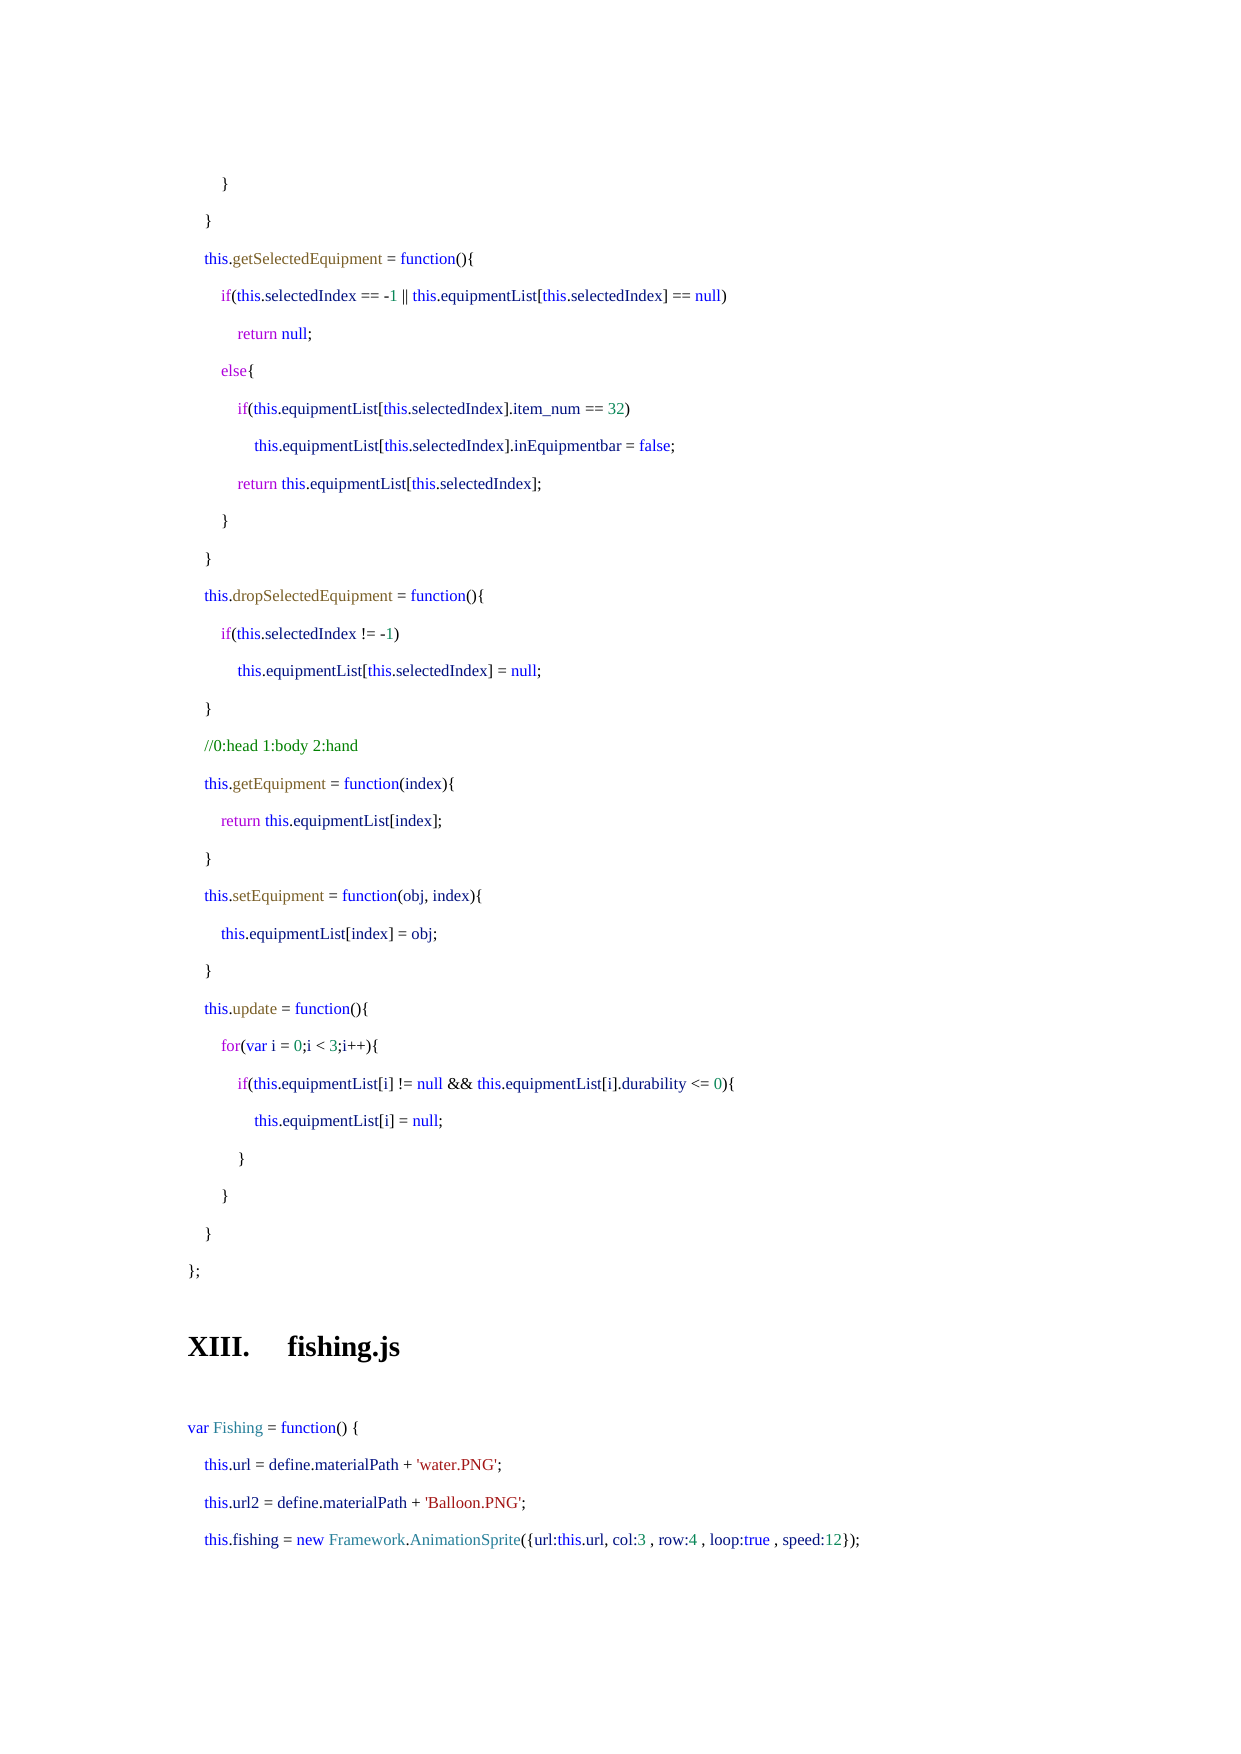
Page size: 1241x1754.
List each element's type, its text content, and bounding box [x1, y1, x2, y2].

text if(this.equipmentList[i] != null && this.equipmentList[i].durability <= 0){ [187, 1064, 1053, 1102]
text this.equipmentList[this.selectedIndex] = null; [187, 652, 1053, 689]
text if(this.equipmentList[this.selectedIndex].item_num == 32) [187, 389, 1053, 427]
text this.update = function(){ [187, 989, 1053, 1027]
text } [187, 1214, 1053, 1252]
text } [187, 689, 1053, 727]
text return this.equipmentList[index]; [187, 802, 1053, 839]
text } [187, 202, 1053, 239]
text //0:head 1:body 2:hand [187, 727, 1053, 764]
text this.setEquipment = function(obj, index){ [187, 877, 1053, 914]
text this.equipmentList[this.selectedIndex].inEquipmentbar = false; [187, 427, 1053, 464]
text } [187, 1139, 1053, 1177]
text } [187, 1177, 1053, 1214]
text return null; [187, 314, 1053, 352]
text this.getEquipment = function(index){ [187, 764, 1053, 802]
text } [187, 539, 1053, 577]
text if(this.selectedIndex == -1 || this.equipmentList[this.selectedIndex] == null) [187, 277, 1053, 314]
text } [187, 952, 1053, 989]
text var Fishing = function() { [187, 1408, 1053, 1446]
text }; [187, 1252, 1053, 1289]
text else{ [187, 352, 1053, 389]
text return this.equipmentList[this.selectedIndex]; [187, 464, 1053, 502]
text if(this.selectedIndex != -1) [187, 614, 1053, 652]
text this.equipmentList[i] = null; [187, 1102, 1053, 1139]
subtitle fishing.js [187, 1327, 1053, 1364]
text this.url = define.materialPath + 'water.PNG'; [187, 1446, 1053, 1483]
text this.equipmentList[index] = obj; [187, 914, 1053, 952]
text this.getSelectedEquipment = function(){ [187, 239, 1053, 277]
text this.url2 = define.materialPath + 'Balloon.PNG'; [187, 1483, 1053, 1521]
text this.fishing = new Framework.AnimationSprite({url:this.url, col:3 , row:4 , loop:true , speed:12}); [187, 1521, 1053, 1558]
text for(var i = 0;i < 3;i++){ [187, 1027, 1053, 1064]
text this.dropSelectedEquipment = function(){ [187, 577, 1053, 614]
text } [187, 502, 1053, 539]
text } [187, 839, 1053, 877]
text } [187, 164, 1053, 202]
